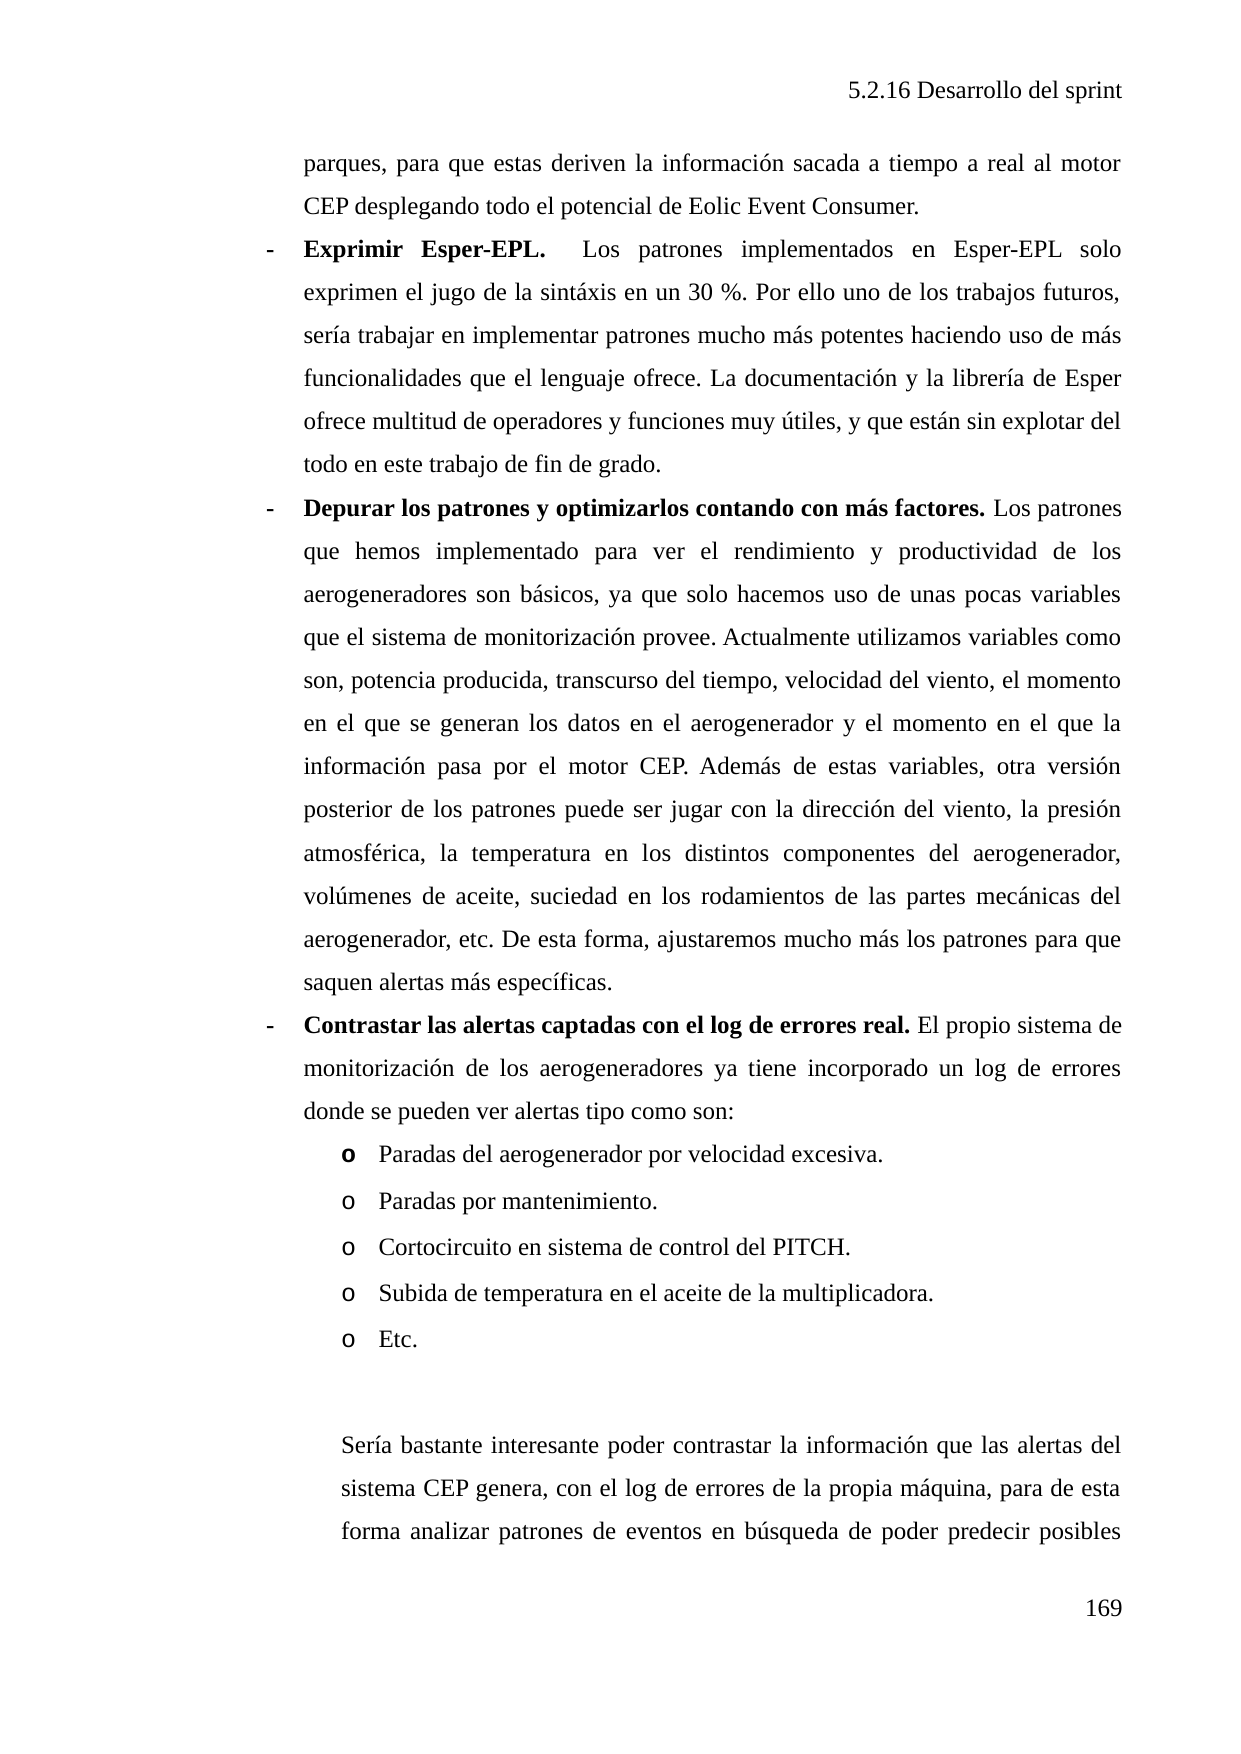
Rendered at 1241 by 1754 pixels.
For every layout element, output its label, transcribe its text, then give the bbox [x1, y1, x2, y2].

list Etc. [341, 1324, 1122, 1355]
list Subida de temperatura en el aceite de la multiplicadora. [341, 1278, 1122, 1309]
list Paradas del aerogenerador por velocidad excesiva. [341, 1139, 1122, 1170]
list Cortocircuito en sistema de control del PITCH. [341, 1232, 1122, 1263]
list Depurar los patrones y optimizarlos contando con más factores. Los patrones que hemos implementado para ver el rendimiento y productividad de los aerogeneradores son básicos, ya que solo hacemos uso de unas pocas variables que el sistema de monitorización provee. Actualmente utilizamos variables como son, potencia producida, transcurso del tiempo, velocidad del viento, el momento en el que se generan los datos en el aerogenerador y el momento en el que la información pasa por el motor CEP. Además de estas variables, otra versión posterior de los patrones puede ser jugar con la dirección del viento, la presión atmosférica, la temperatura en los distintos componentes del aerogenerador, volúmenes de aceite, suciedad en los rodamientos de las partes mecánicas del aerogenerador, etc. De esta forma, ajustaremos mucho más los patrones para que saquen alertas más específicas. [266, 493, 1122, 996]
list Exprimir Esper-EPL. Los patrones implementados en Esper-EPL solo exprimen el jugo de la sintáxis en un 30 %. Por ello uno de los trabajos futuros, sería trabajar en implementar patrones mucho más potentes haciendo uso de más funcionalidades que el lenguaje ofrece. La documentación y la librería de Esper ofrece multitud de operadores y funciones muy útiles, y que están sin explotar del todo en este trabajo de fin de grado. [266, 234, 1122, 478]
list Paradas por mantenimiento. [341, 1186, 1122, 1217]
list Contrastar las alertas captadas con el log de errores real. El propio sistema de monitorización de los aerogeneradores ya tiene incorporado un log de errores donde se pueden ver alertas tipo como son: [266, 1010, 1122, 1125]
